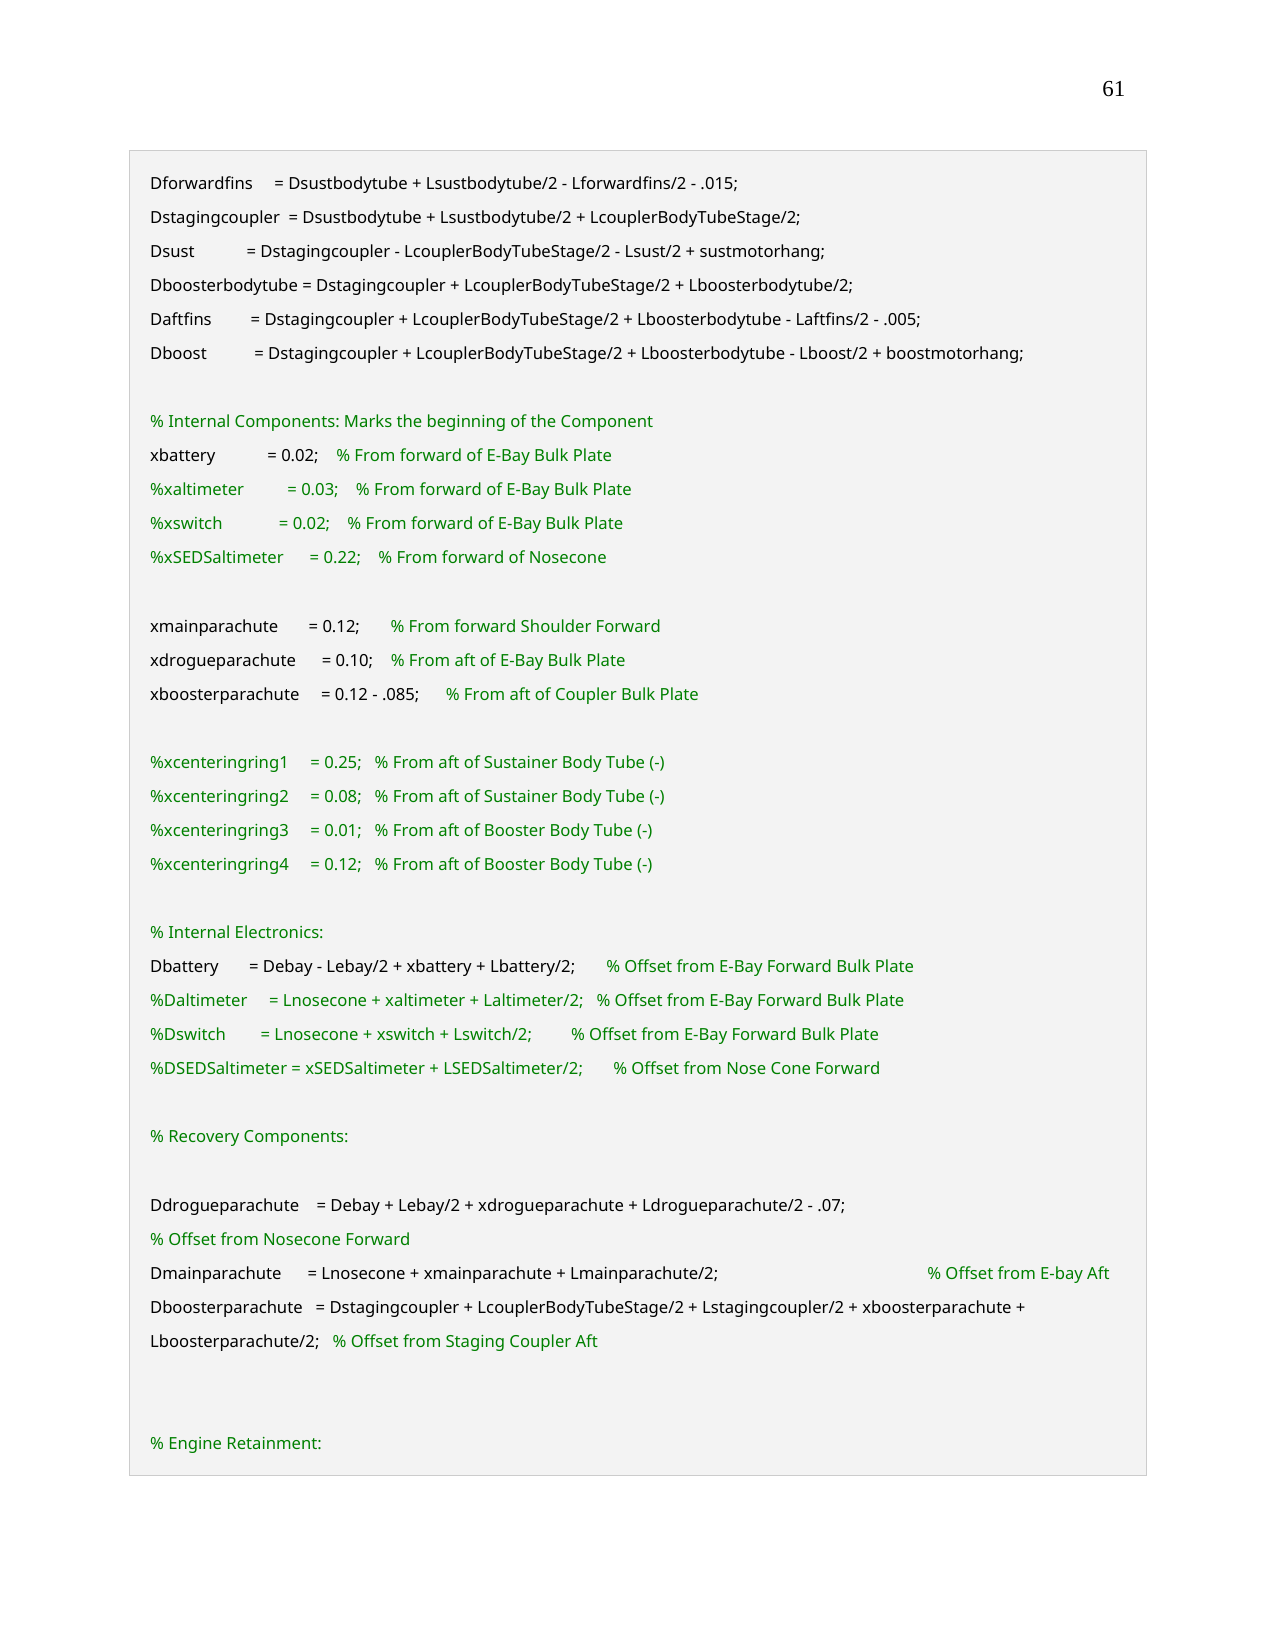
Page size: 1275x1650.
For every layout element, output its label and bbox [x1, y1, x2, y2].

text [130, 151, 1146, 1475]
